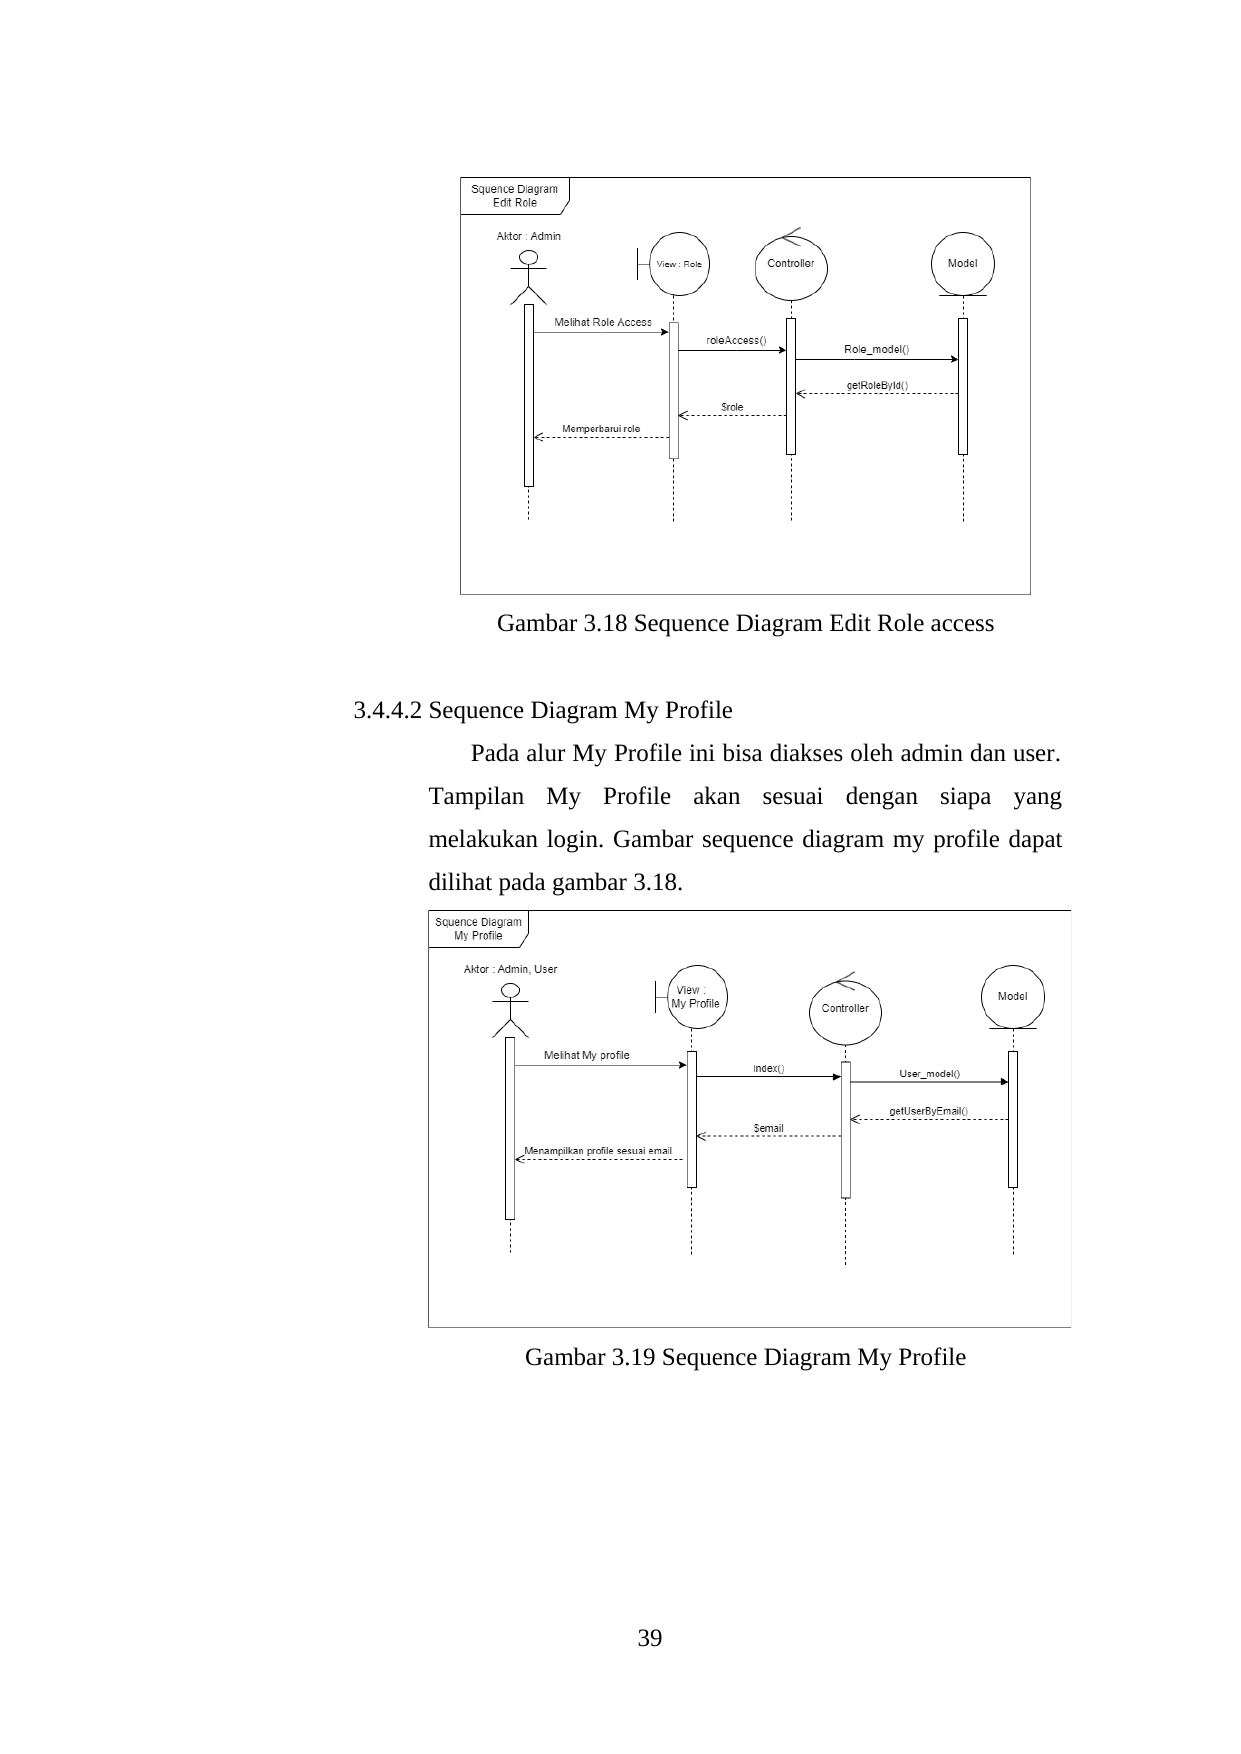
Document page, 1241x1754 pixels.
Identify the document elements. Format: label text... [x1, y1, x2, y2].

list Pada alur My Profile ini bisa diakses oleh admin dan user. Tampilan My Profile akan sesuai dengan siapa yang melakukan login. Gambar sequence diagram my profile dapat dilihat pada gambar 3.18. [428, 738, 1063, 896]
list Sequence Diagram My Profile [353, 695, 1063, 723]
picture [428, 910, 1072, 1328]
picture [460, 177, 1031, 595]
